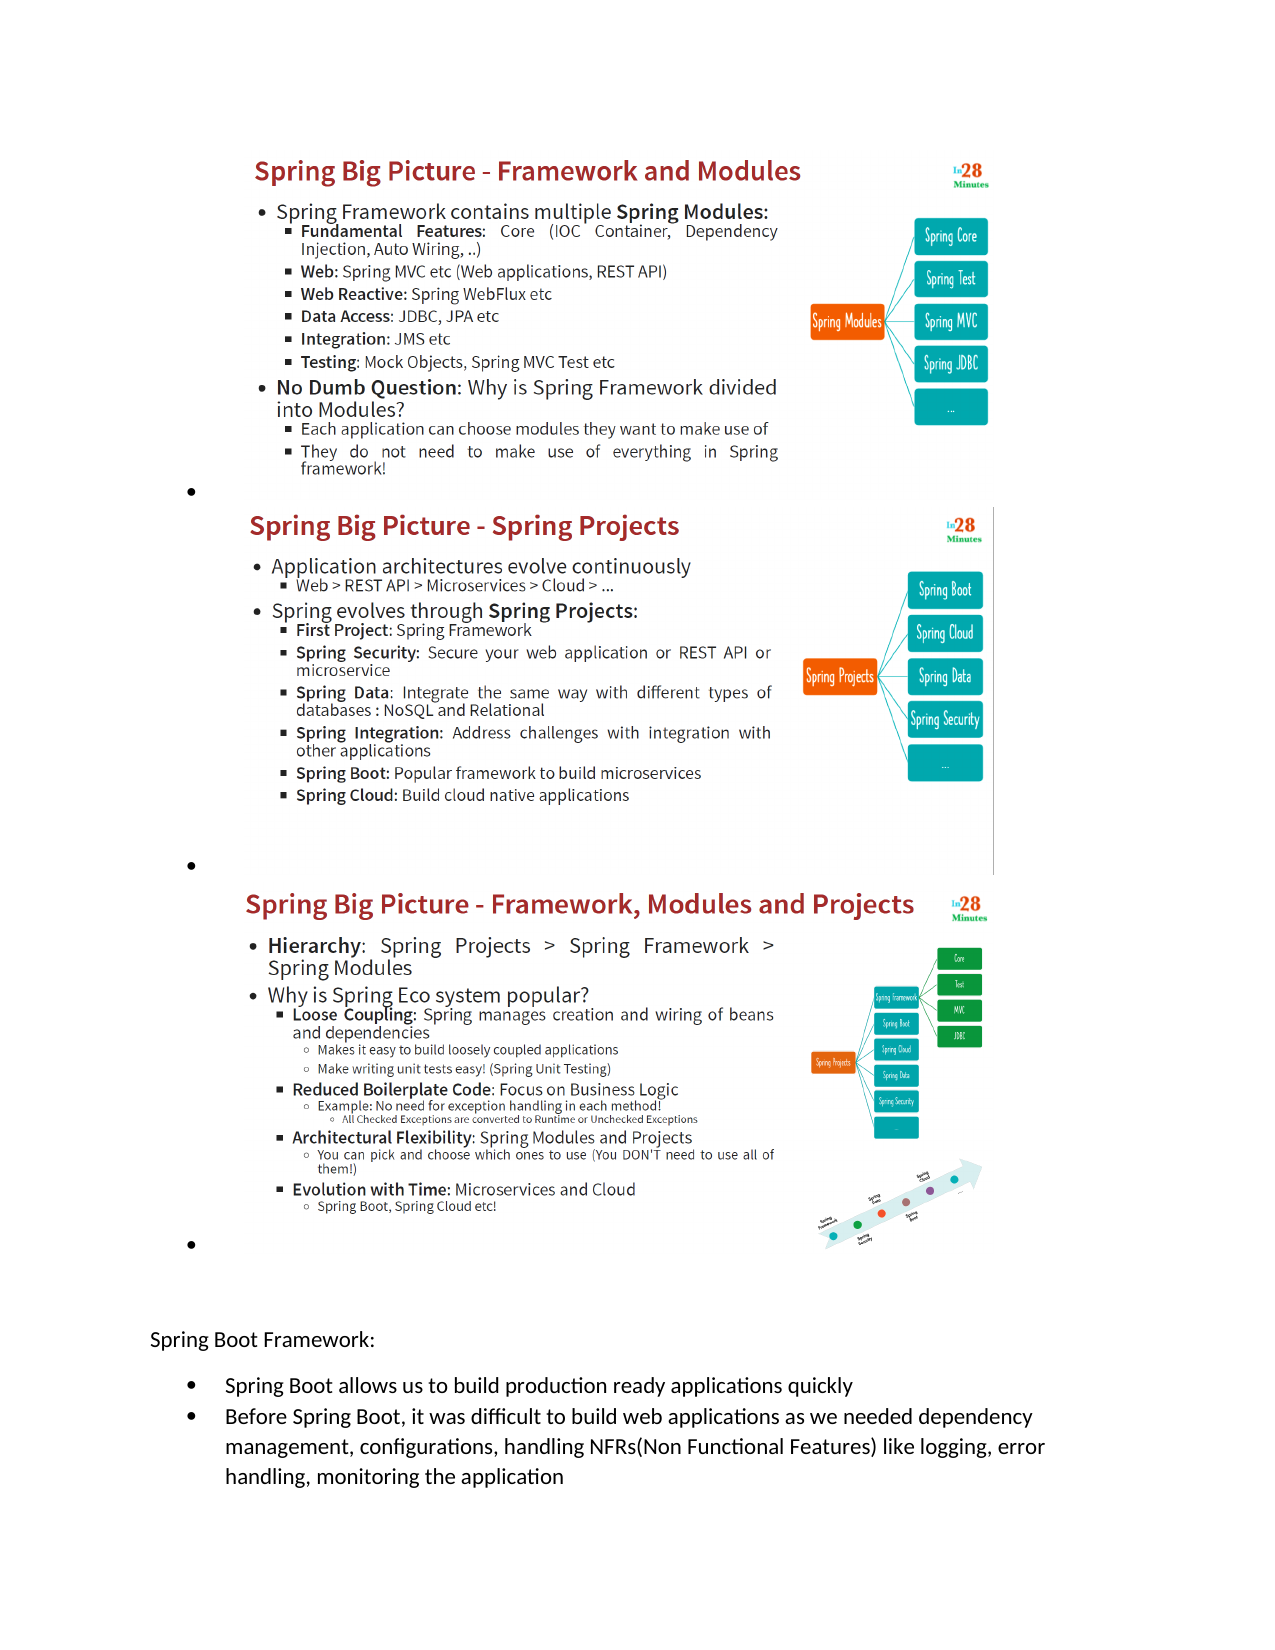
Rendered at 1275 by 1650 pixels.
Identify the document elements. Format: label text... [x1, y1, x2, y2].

list Before Spring Boot, it was difficult to build web applications as we needed dependency management, configurations, handling NFRs(Non Functional Features) like logging, error handling, monitoring the application [187, 1402, 1125, 1490]
text Spring Boot Framework: [150, 1325, 1125, 1353]
list Spring Boot allows us to build production ready applications quickly [187, 1372, 1125, 1400]
